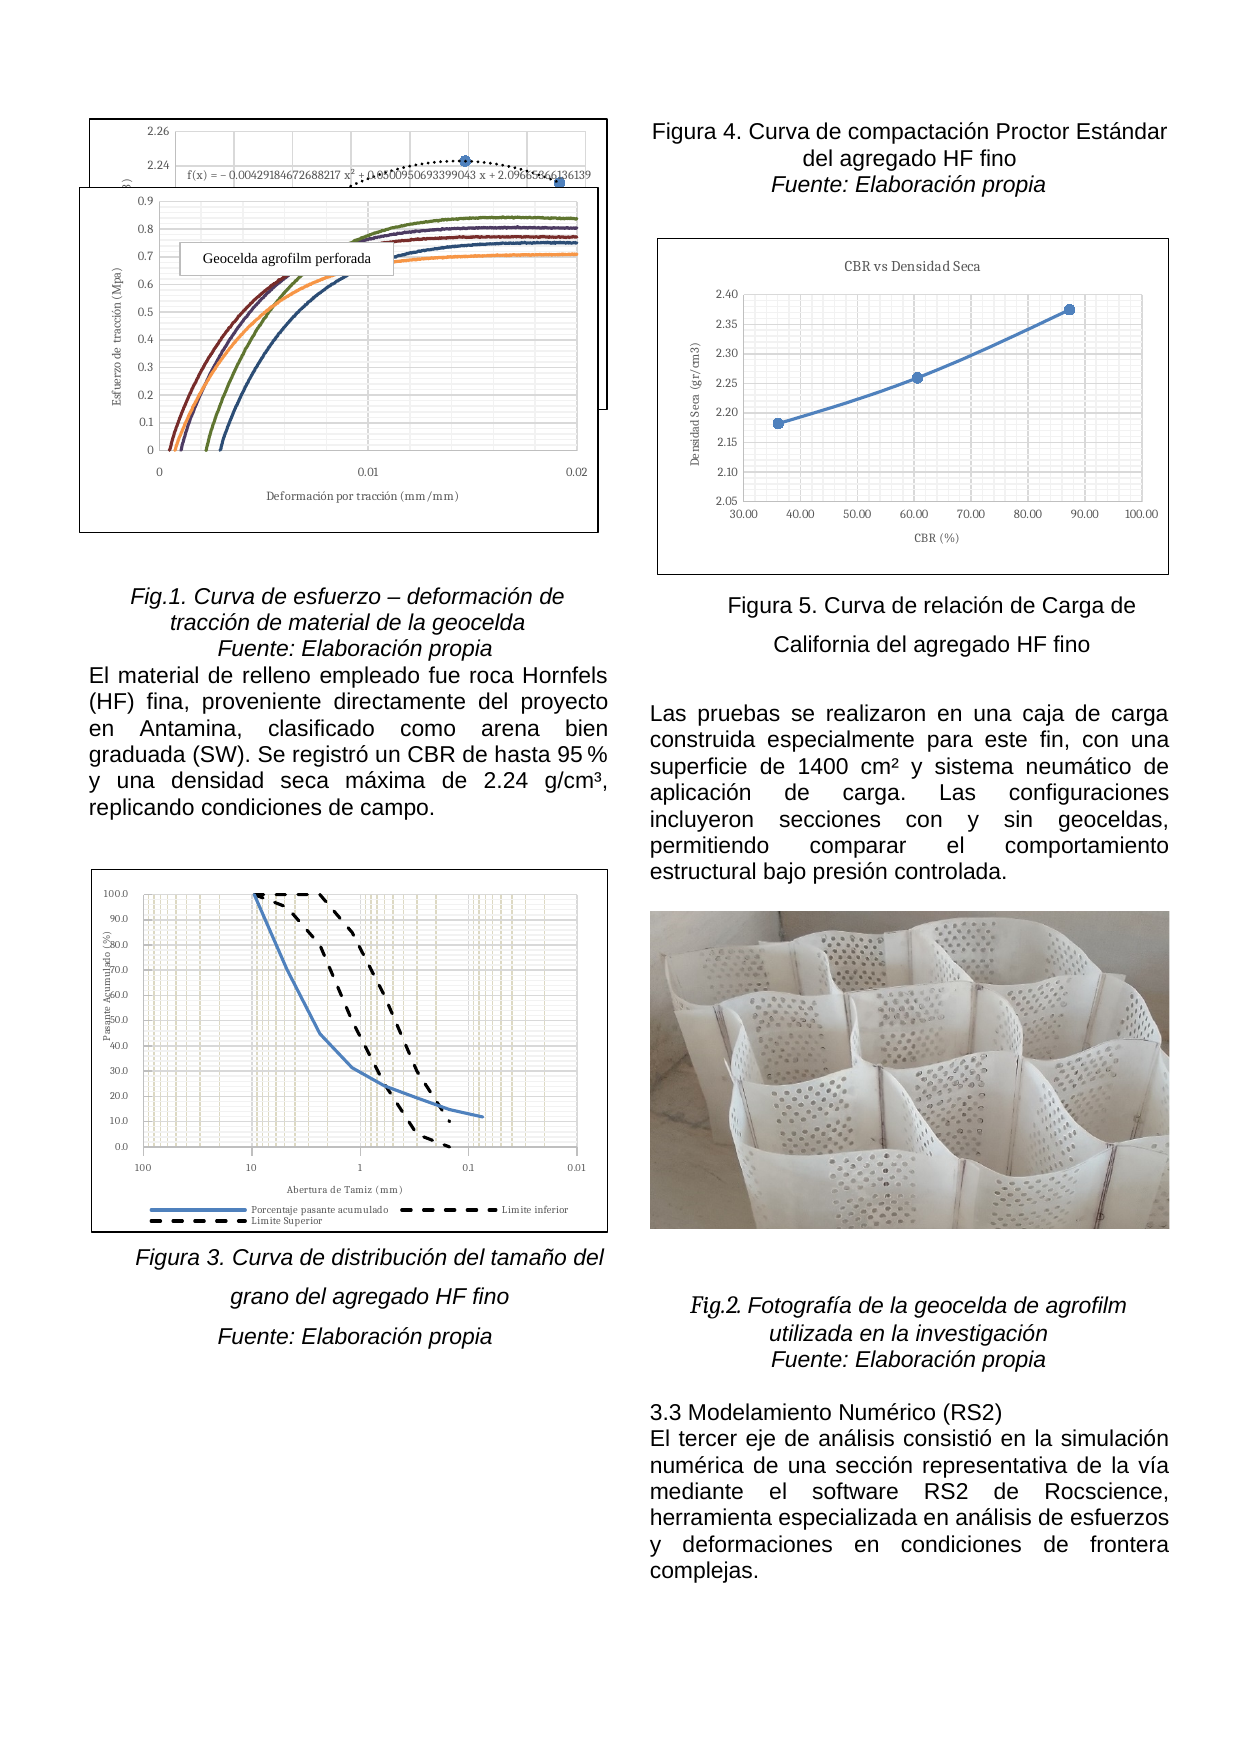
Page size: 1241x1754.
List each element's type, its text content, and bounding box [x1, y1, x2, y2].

text Figura 4. Curva de compactación Proctor Estándar del agregado HF fino [649, 118, 1169, 171]
text Fig.2. Fotografía de la geocelda de agrofilm utilizada en la investigación [649, 1291, 1169, 1346]
text 3.3 Modelamiento Numérico (RS2) [649, 1399, 1169, 1425]
text Fuente: Elaboración propia [649, 1346, 1169, 1373]
text Fuente: Elaboración propia [89, 635, 608, 662]
text Fuente: Elaboración propia [89, 1323, 608, 1349]
text El material de relleno empleado fue roca Hornfels (HF) fina, proveniente directamente del proyecto en Antamina, clasificado como arena bien graduada (SW). Se registró un CBR de hasta 95 % y una densidad seca máxima de 2.24 g/cm³, replicando condiciones de campo. [89, 662, 608, 820]
text El tercer eje de análisis consistió en la simulación numérica de una sección representativa de la vía mediante el software RS2 de Rocscience, herramienta especializada en análisis de esfuerzos y deformaciones en condiciones de frontera complejas. [649, 1425, 1169, 1583]
text Figura 5. Curva de relación de Carga de California del agregado HF fino [694, 592, 1169, 658]
text Fig.1. Curva de esfuerzo – deformación de tracción de material de la geocelda [89, 583, 608, 635]
picture [650, 911, 1170, 1229]
text Fuente: Elaboración propia [649, 171, 1169, 197]
text Figura 3. Curva de distribución del tamaño del grano del agregado HF fino [133, 1244, 608, 1310]
text Las pruebas se realizaron en una caja de carga construida especialmente para este fin, con una superficie de 1400 cm² y sistema neumático de aplicación de carga. Las configuraciones incluyeron secciones con y sin geoceldas, permitiendo comparar el comportamiento estructural bajo presión controlada. [649, 700, 1169, 884]
